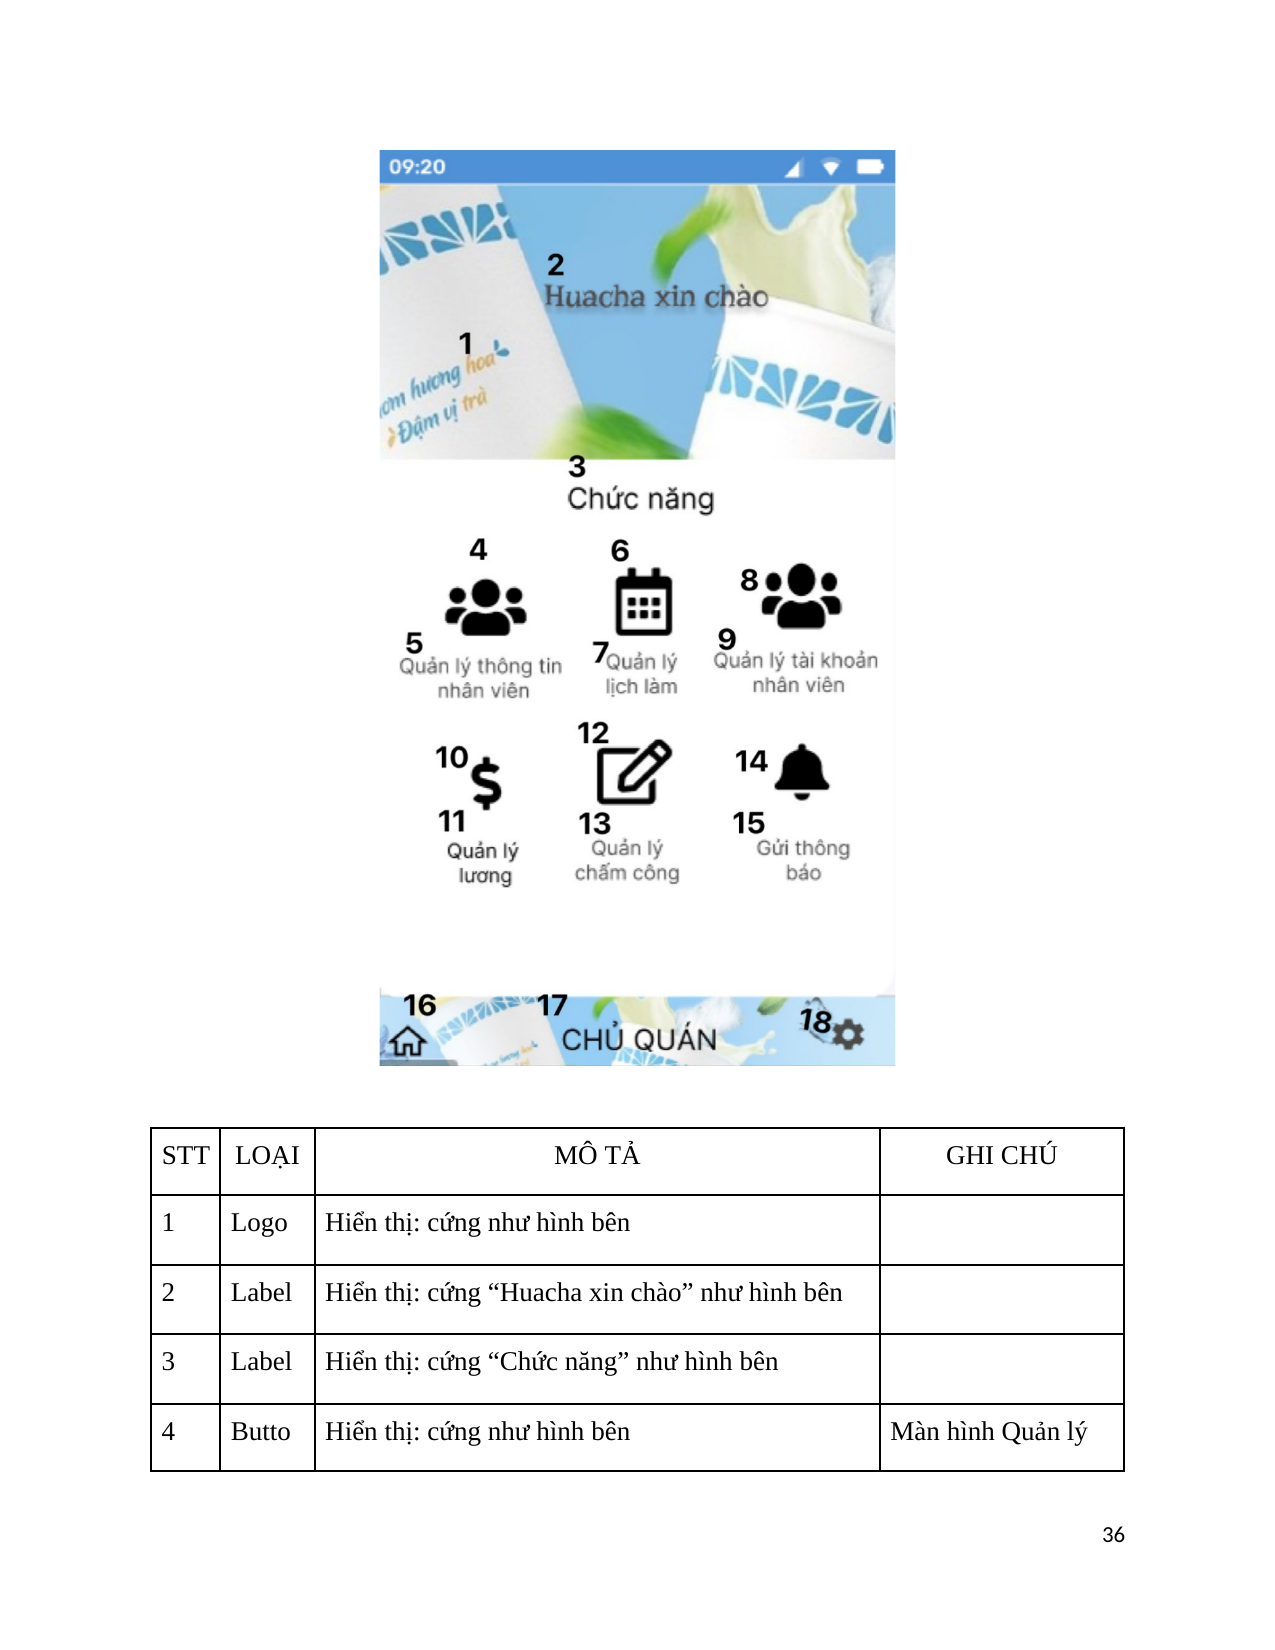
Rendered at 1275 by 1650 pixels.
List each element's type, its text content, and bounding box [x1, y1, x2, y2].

table_header GHI CHÚ [881, 1129, 1123, 1194]
table_cell Button [221, 1405, 314, 1470]
table_header LOẠI [221, 1129, 314, 1194]
picture [379, 150, 896, 1066]
table_cell [881, 1196, 1123, 1263]
table_cell Màn hình Quản lý thông tin nhân viên [881, 1405, 1123, 1470]
table_cell [881, 1335, 1123, 1403]
table_cell Label [221, 1266, 314, 1333]
table_cell 1 [152, 1196, 219, 1263]
table_cell [881, 1266, 1123, 1333]
table_cell Hiển thị: cứng “Chức năng” như hình bên [316, 1335, 879, 1403]
table_cell Logo [221, 1196, 314, 1263]
table_cell Hiển thị: cứng như hình bên [316, 1196, 879, 1263]
table_header MÔ TẢ [316, 1129, 879, 1194]
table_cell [316, 1405, 879, 1470]
table_cell 2 [152, 1266, 219, 1333]
table_header STT [152, 1129, 219, 1194]
table_cell Label [221, 1335, 314, 1403]
table_cell 3 [152, 1335, 219, 1403]
table_cell 4 [152, 1405, 219, 1470]
table_cell Hiển thị: cứng “Huacha xin chào” như hình bên [316, 1266, 879, 1333]
